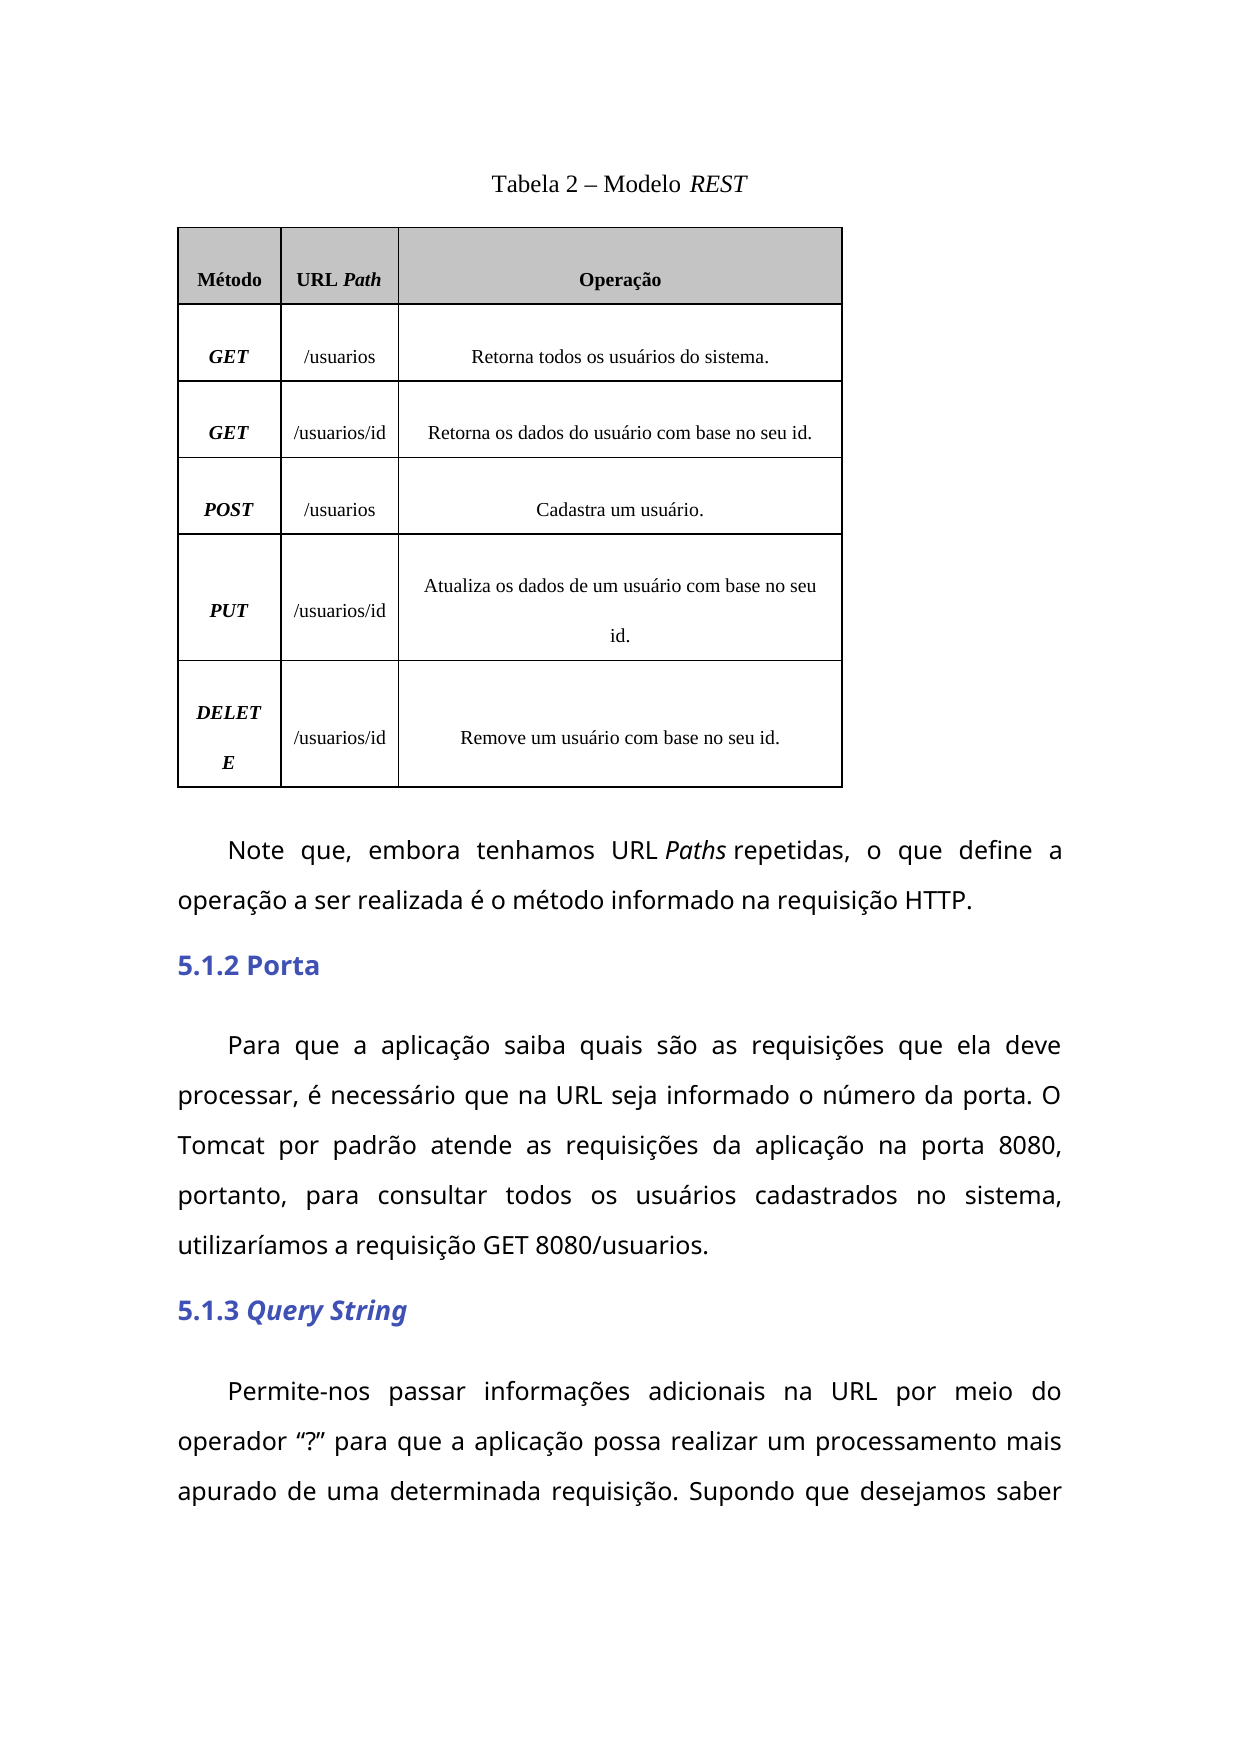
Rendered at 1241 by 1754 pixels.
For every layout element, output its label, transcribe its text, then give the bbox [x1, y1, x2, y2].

table_cell /usuarios/id [282, 535, 398, 659]
table_header URL Path [282, 228, 398, 303]
table_cell Atualiza os dados de um usuário com base no seu id. [399, 535, 841, 659]
text 5.1.2 Porta [177, 946, 1063, 983]
table_cell GET [179, 382, 280, 456]
table_cell /usuarios [282, 305, 398, 380]
table_cell POST [179, 458, 280, 533]
table_cell /usuarios/id [282, 382, 398, 456]
table_header Operação [399, 228, 841, 303]
text Para que a aplicação saiba quais são as requisições que ela deve processar, é necessário que na URL seja informado o número da porta. O Tomcat por padrão atende as requisições da aplicação na porta 8080, portanto, para consultar todos os usuários cadastrados no sistema, utilizaríamos a requisição GET 8080/usuarios. [177, 1012, 1063, 1262]
table_cell DELETE [179, 661, 280, 786]
table_cell Cadastra um usuário. [399, 458, 841, 533]
text 5.1.3 Query String [177, 1291, 1063, 1328]
table_cell Remove um usuário com base no seu id. [399, 661, 841, 786]
table_cell Retorna todos os usuários do sistema. [399, 305, 841, 380]
table_cell GET [179, 305, 280, 380]
table_header Método [179, 228, 280, 303]
table_cell Retorna os dados do usuário com base no seu id. [399, 382, 841, 456]
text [177, 1357, 1063, 1507]
table_cell /usuarios/id [282, 661, 398, 786]
text Tabela 2 – Modelo REST [177, 148, 1063, 198]
table_cell /usuarios [282, 458, 398, 533]
text Note que, embora tenhamos URL Paths repetidas, o que define a operação a ser realizada é o método informado na requisição HTTP. [177, 817, 1063, 917]
table_cell PUT [179, 535, 280, 659]
